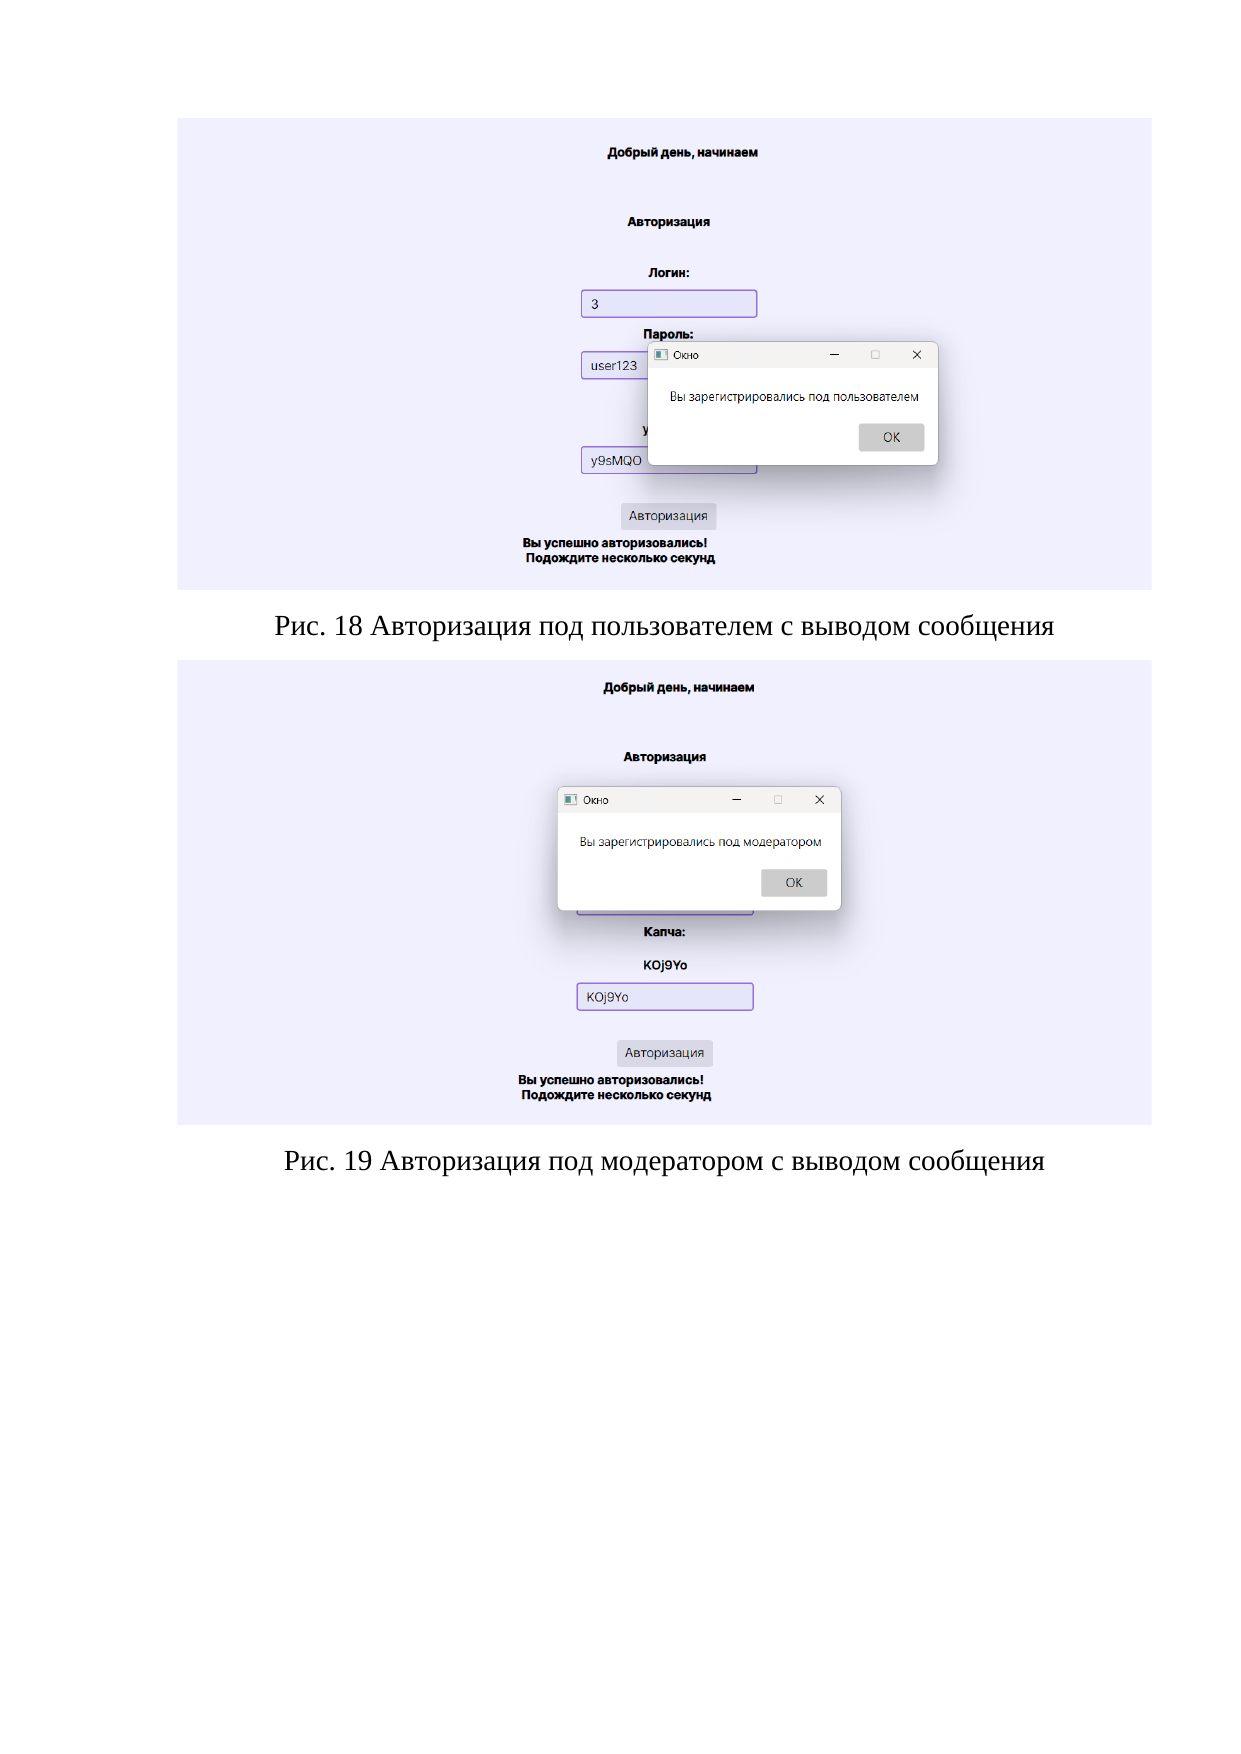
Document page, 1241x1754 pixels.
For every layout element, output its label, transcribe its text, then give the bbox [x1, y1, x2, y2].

text Рис. 18 Авторизация под пользователем с выводом сообщения [177, 608, 1152, 642]
picture [177, 118, 1152, 590]
picture [177, 660, 1152, 1125]
text Рис. 19 Авторизация под модератором с выводом сообщения [177, 1143, 1152, 1177]
